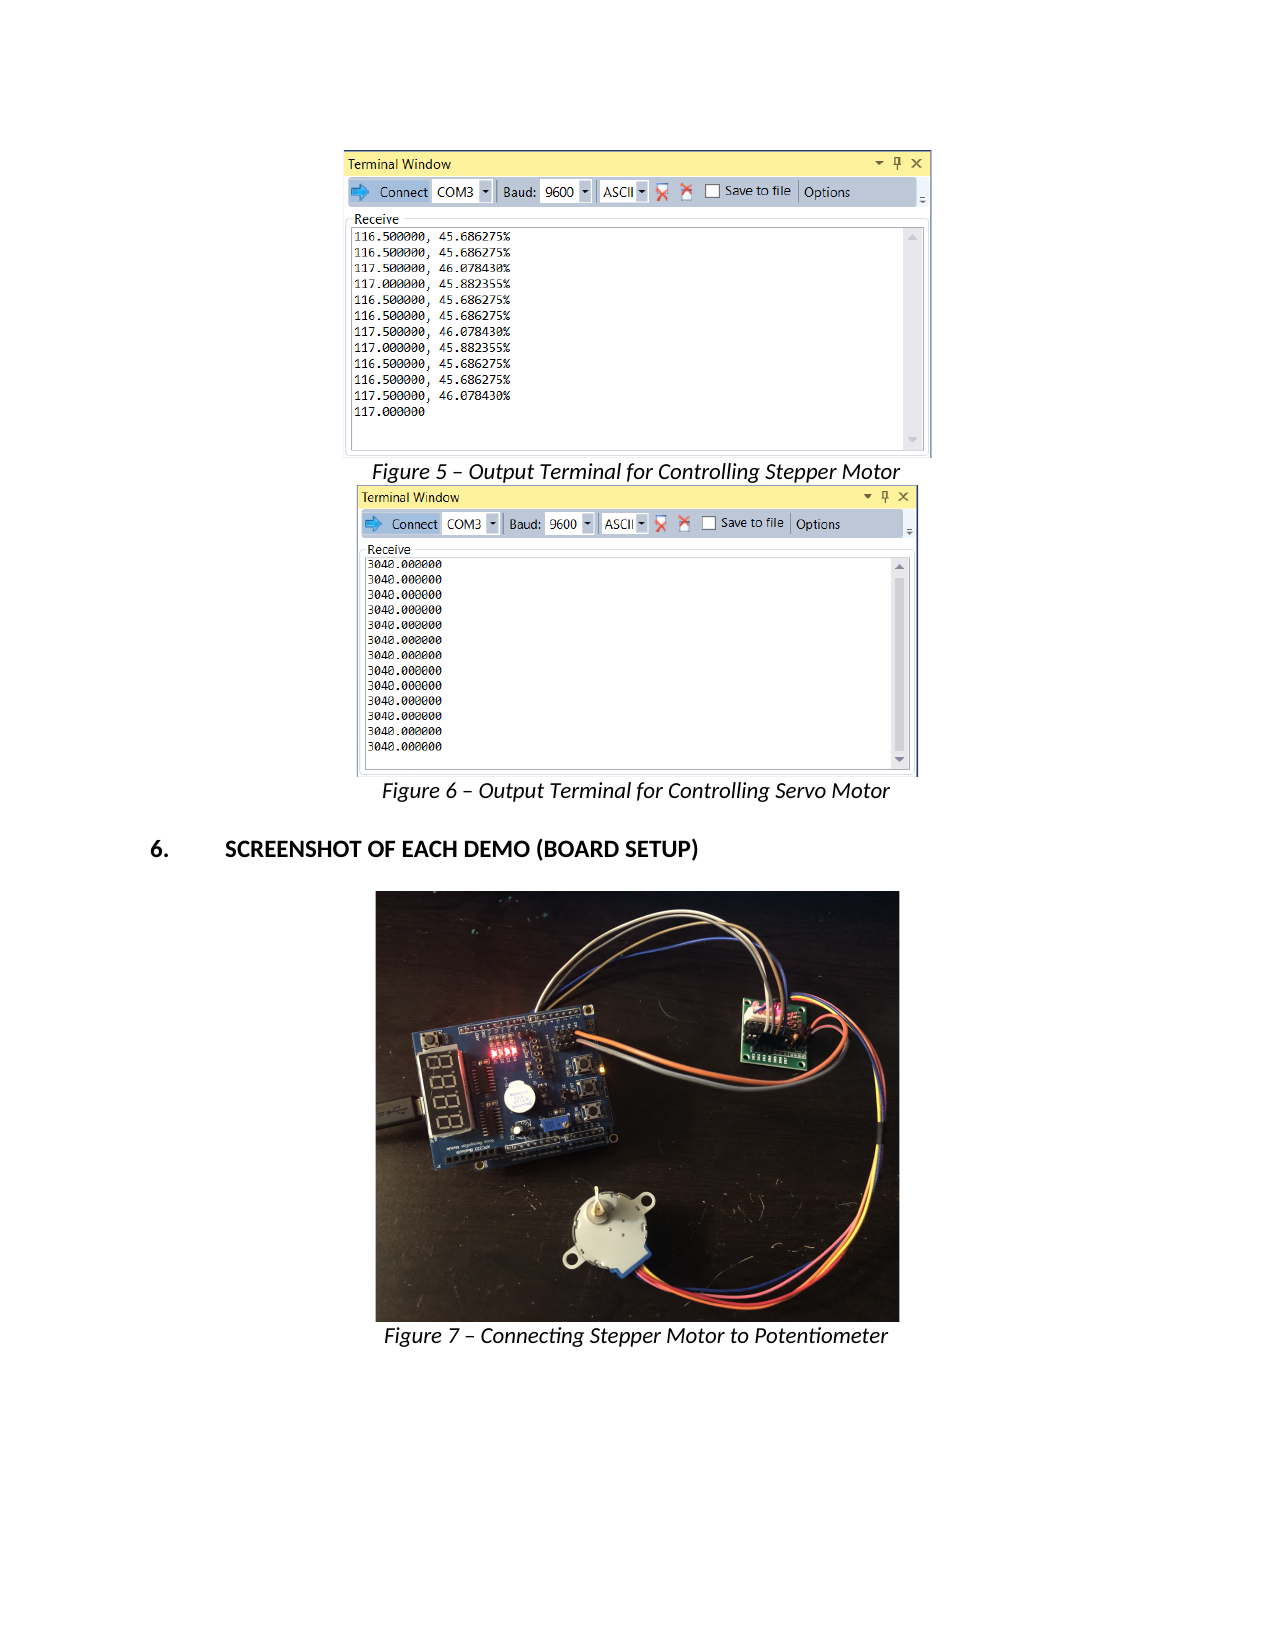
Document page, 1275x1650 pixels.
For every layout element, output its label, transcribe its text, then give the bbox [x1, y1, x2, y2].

picture [375, 891, 900, 1322]
text Figure 7 – Connecting Stepper Motor to Potentiometer [150, 1322, 1125, 1349]
list SCREENSHOT OF EACH DEMO (BOARD SETUP) [150, 833, 1125, 863]
text Figure 5 – Output Terminal for Controlling Stepper Motor [150, 457, 1125, 486]
picture [356, 485, 919, 777]
picture [343, 150, 932, 458]
text Figure 6 – Output Terminal for Controlling Servo Motor [150, 777, 1125, 805]
